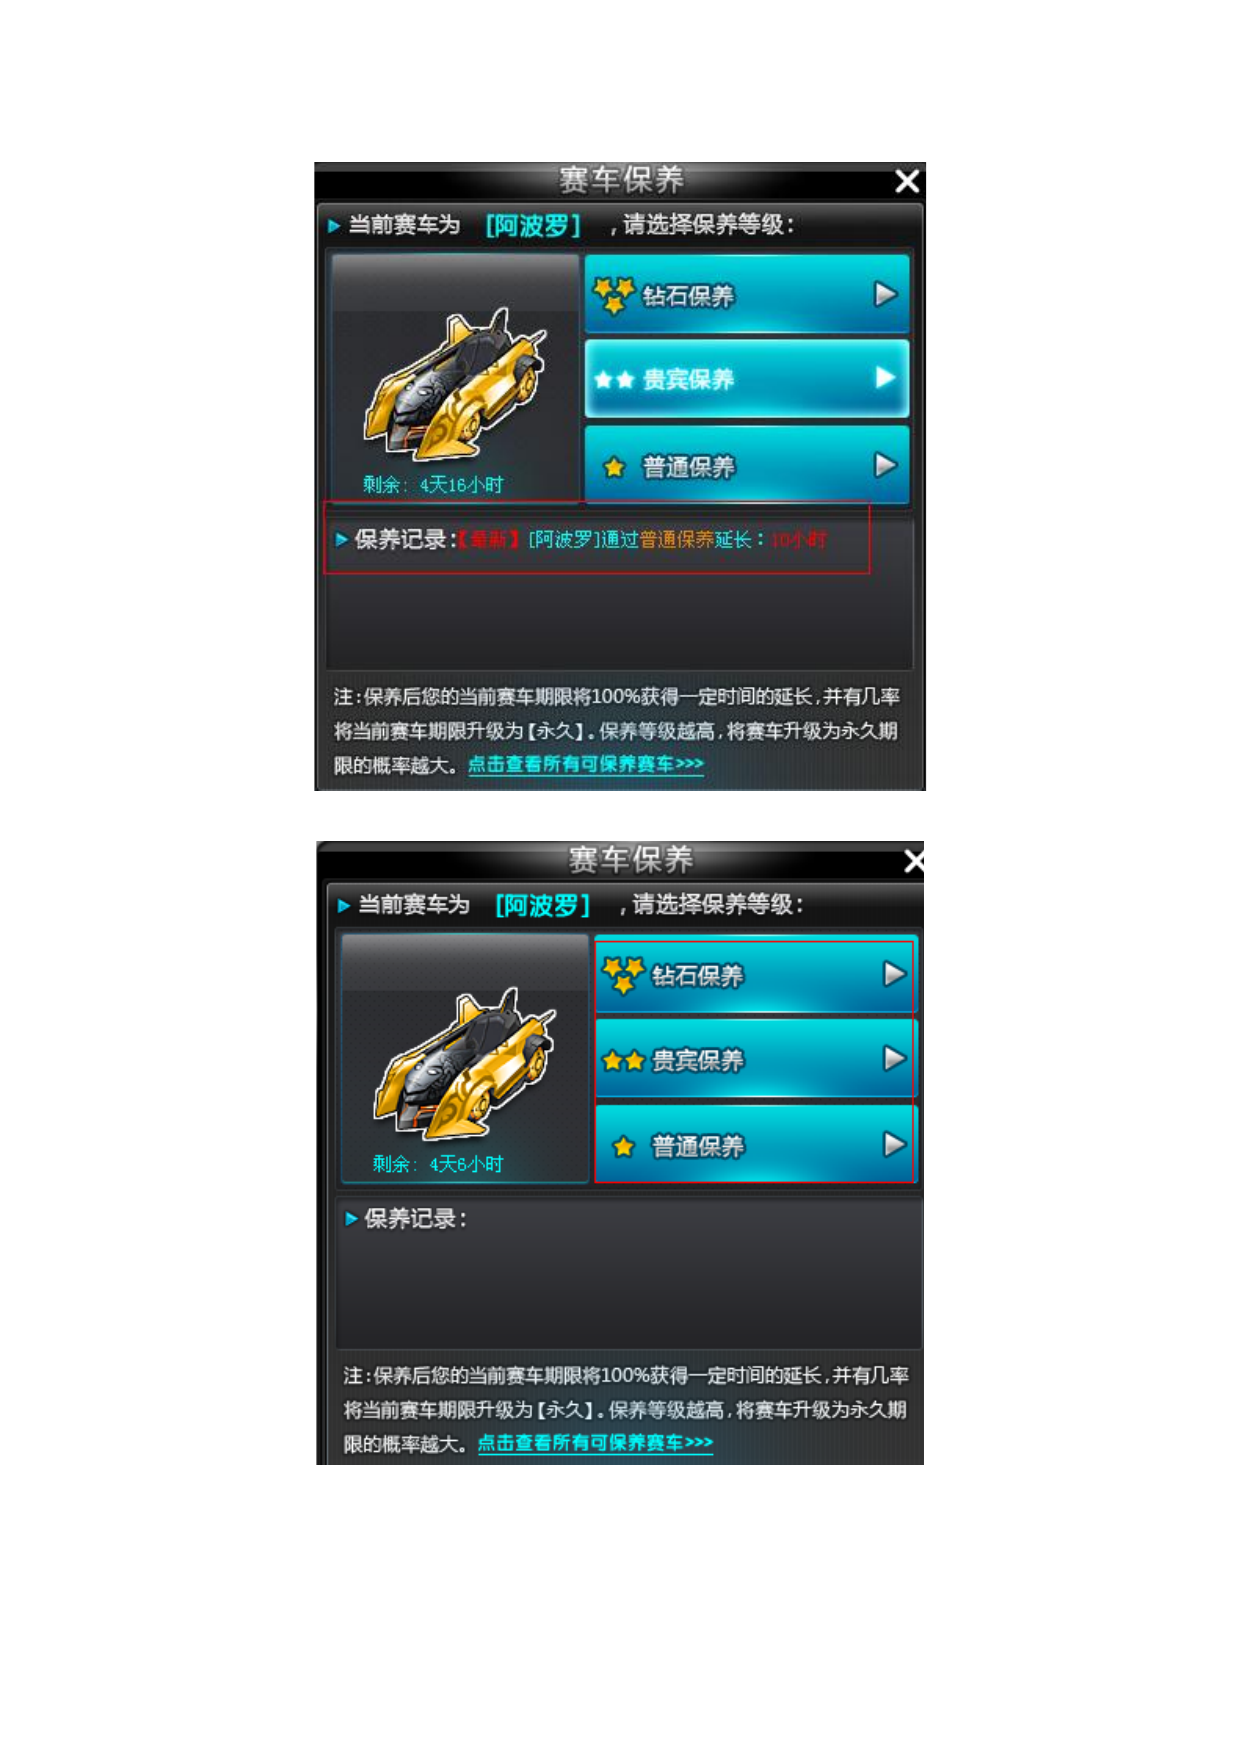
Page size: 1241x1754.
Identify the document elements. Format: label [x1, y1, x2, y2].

picture [314, 162, 927, 791]
picture [316, 841, 924, 1465]
